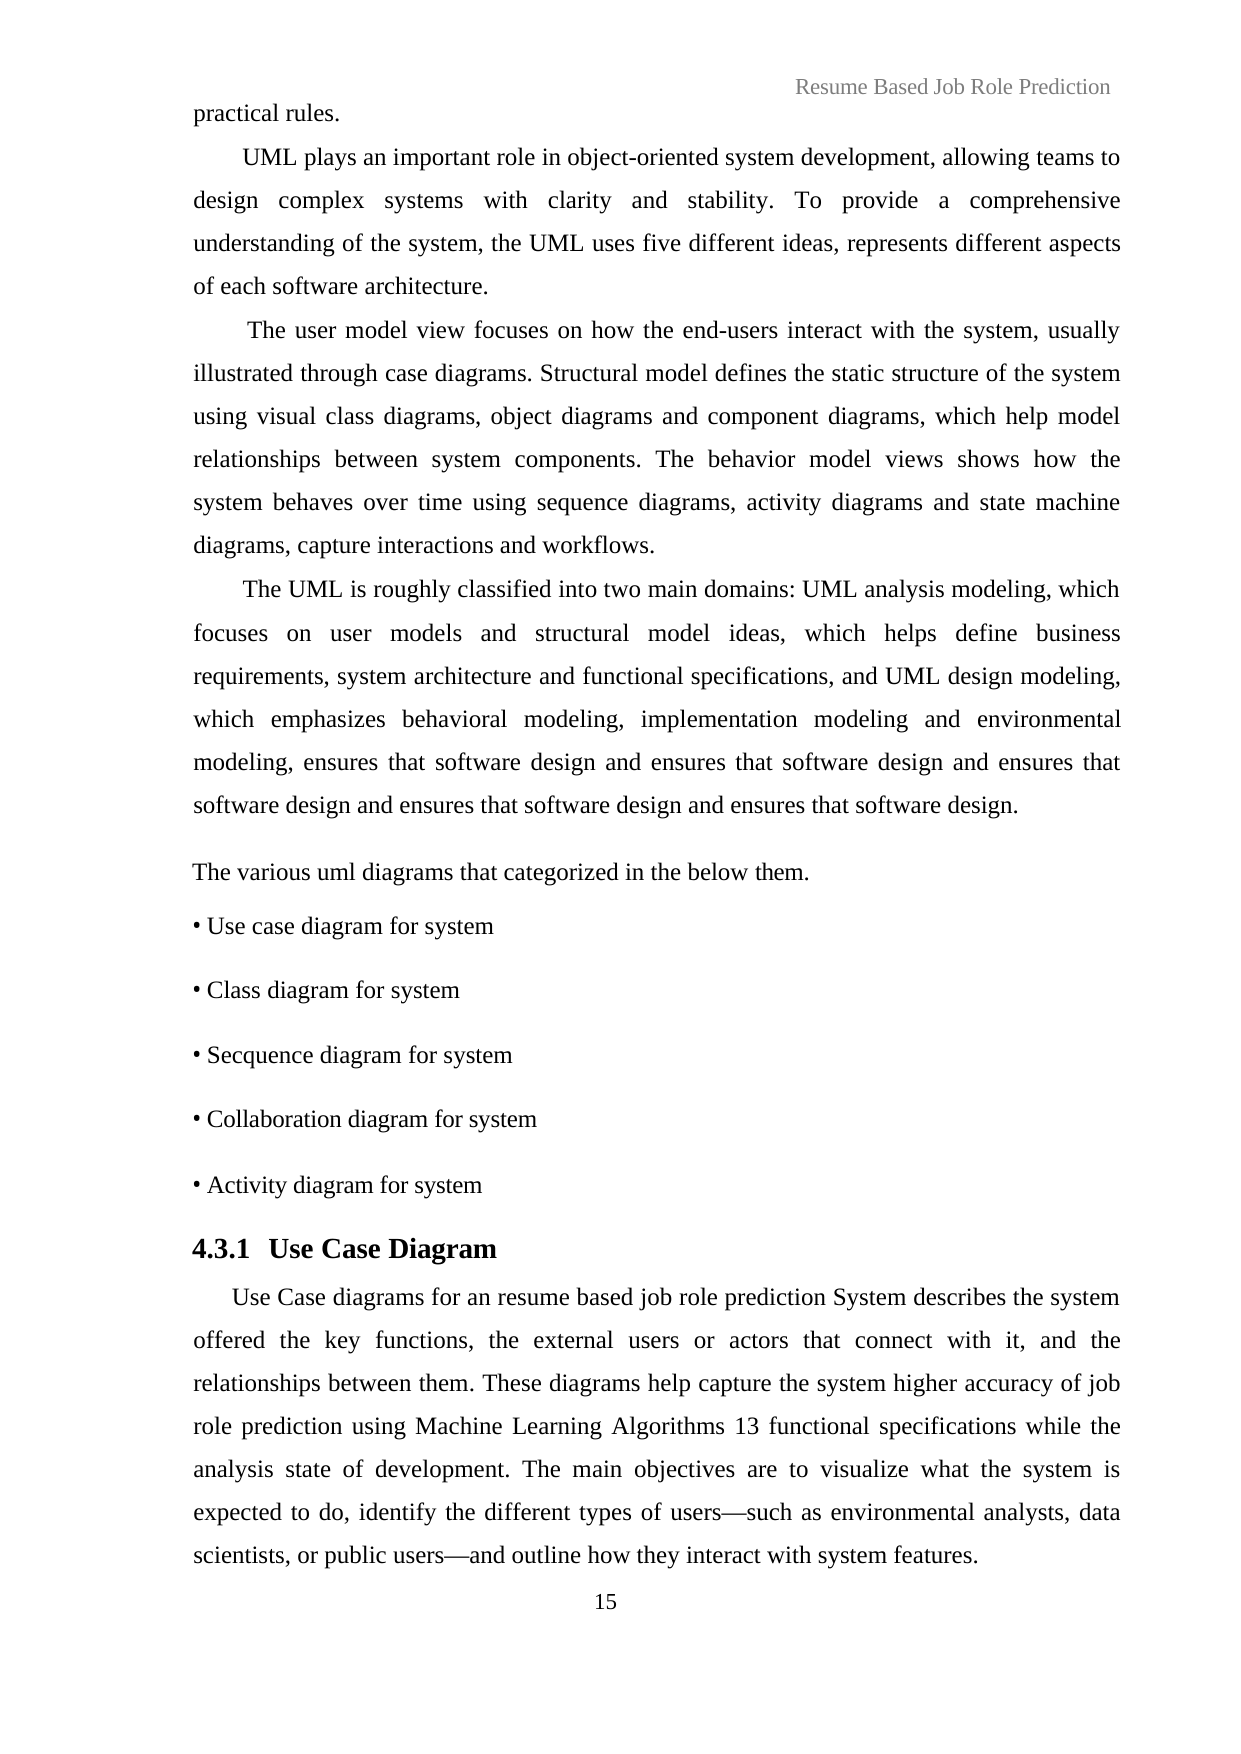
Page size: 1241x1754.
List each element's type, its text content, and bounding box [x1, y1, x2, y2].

subtitle Use Case Diagram [192, 1231, 1093, 1265]
list Class diagram for system [192, 972, 1093, 1006]
list Activity diagram for system [192, 1167, 1093, 1201]
text The various uml diagrams that categorized in the below them. [192, 857, 1093, 886]
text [193, 98, 1122, 127]
text The user model view focuses on how the end-users interact with the system, usually illustrated through case diagrams. Structural model defines the static structure of the system using visual class diagrams, object diagrams and component diagrams, which help model relationships between system components. The behavior model views shows how the system behaves over time using sequence diagrams, activity diagrams and state machine diagrams, capture interactions and workflows. [193, 315, 1122, 559]
list Use case diagram for system [192, 907, 1093, 941]
list Secquence diagram for system [192, 1036, 1093, 1071]
list Collaboration diagram for system [192, 1101, 1093, 1135]
text UML plays an important role in object-oriented system development, allowing teams to design complex systems with clarity and stability. To provide a comprehensive understanding of the system, the UML uses five different ideas, represents different aspects of each software architecture. [193, 142, 1122, 300]
text Use Case diagrams for an resume based job role prediction System describes the system offered the key functions, the external users or actors that connect with it, and the relationships between them. These diagrams help capture the system higher accuracy of job role prediction using Machine Learning Algorithms 13 functional specifications while the analysis state of development. The main objectives are to visualize what the system is expected to do, identify the different types of users—such as environmental analysts, data scientists, or public users—and outline how they interact with system features. [193, 1282, 1122, 1569]
text The UML is roughly classified into two main domains: UML analysis modeling, which focuses on user models and structural model ideas, which helps define business requirements, system architecture and functional specifications, and UML design modeling, which emphasizes behavioral modeling, implementation modeling and environmental modeling, ensures that software design and ensures that software design and ensures that software design and ensures that software design and ensures that software design. [193, 574, 1122, 819]
